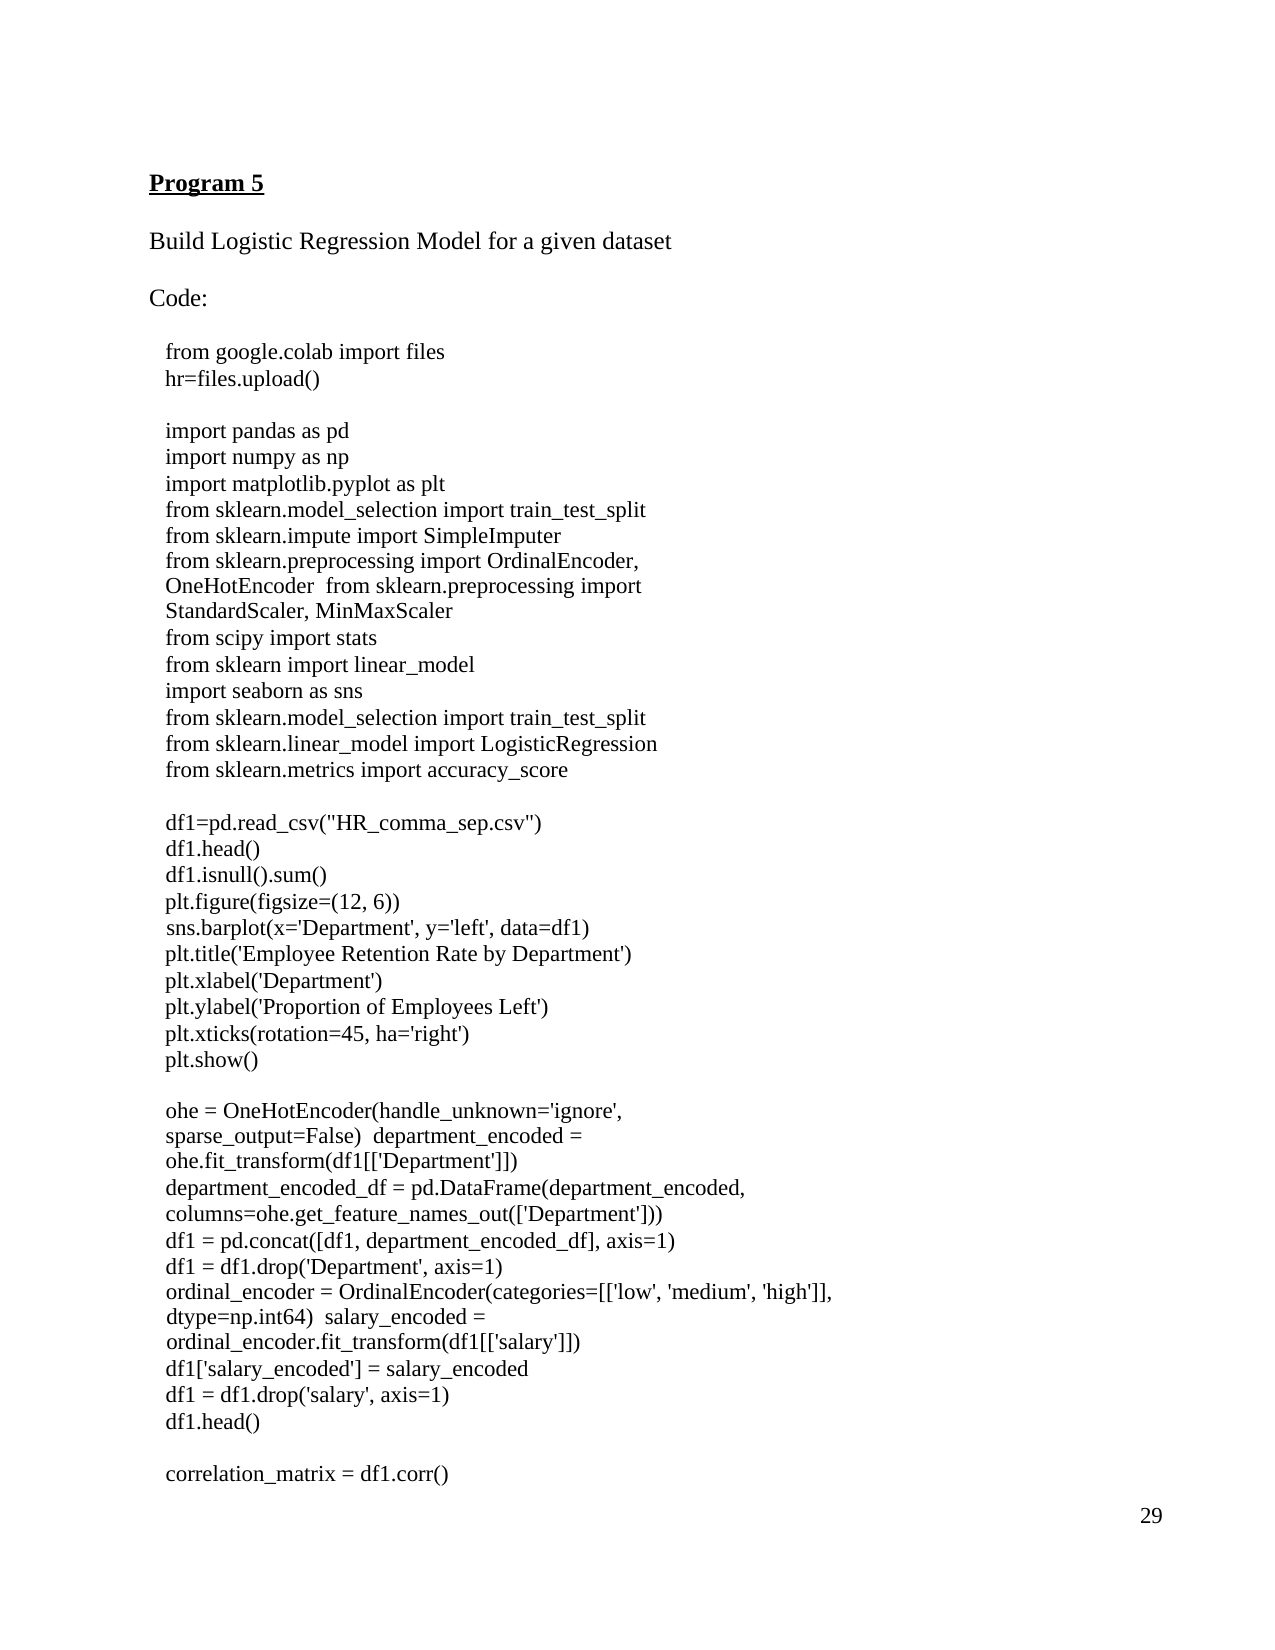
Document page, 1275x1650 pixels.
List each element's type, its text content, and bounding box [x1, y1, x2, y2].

text plt.title('Employee Retention Rate by Department') [165, 941, 1162, 967]
text columns=ohe.get_feature_names_out(['Department'])) [165, 1200, 1162, 1227]
text plt.xlabel('Department') [165, 967, 1162, 993]
text from sklearn.metrics import accuracy_score [165, 756, 1162, 783]
text from google.colab import files [165, 338, 1162, 365]
text import seaborn as sns [165, 677, 1162, 703]
text ohe = OneHotEncoder(handle_unknown='ignore', sparse_output=False) department_encoded = ohe.fit_transform(df1[['Department']]) [165, 1098, 738, 1173]
text ordinal_encoder = OrdinalEncoder(categories=[['low', 'medium', 'high']], dtype=np.int64) salary_encoded = ordinal_encoder.fit_transform(df1[['salary']]) [166, 1279, 898, 1355]
text plt.xticks(rotation=45, ha='right') [165, 1019, 1162, 1046]
text sns.barplot(x='Department', y='left', data=df1) [166, 914, 1162, 941]
text import matplotlib.pyplot as plt [165, 470, 1162, 496]
text df1 = pd.concat([df1, department_encoded_df], axis=1) [165, 1227, 1162, 1253]
text from sklearn.model_selection import train_test_split [165, 496, 1162, 522]
text from scipy import stats [165, 624, 1162, 651]
subtitle Program 5 [149, 168, 1162, 197]
text df1['salary_encoded'] = salary_encoded [165, 1355, 1162, 1381]
text df1 = df1.drop('Department', axis=1) [165, 1253, 1162, 1279]
text df1.head() [165, 835, 1162, 861]
text import numpy as np [165, 443, 1162, 470]
text Code: [149, 283, 1162, 312]
text plt.show() [165, 1046, 1162, 1072]
text from sklearn.model_selection import train_test_split [165, 703, 1162, 730]
text from sklearn.preprocessing import OrdinalEncoder, OneHotEncoder from sklearn.preprocessing import StandardScaler, MinMaxScaler [165, 549, 707, 624]
text from sklearn.impute import SimpleImputer [165, 522, 1162, 549]
text df1.isnull().sum() [165, 861, 1162, 888]
text Build Logistic Regression Model for a given dataset [149, 226, 1162, 254]
text hr=files.upload() [165, 365, 1162, 391]
text from sklearn import linear_model [165, 651, 1162, 677]
text department_encoded_df = pd.DataFrame(department_encoded, [165, 1174, 1162, 1200]
text correlation_matrix = df1.corr() [165, 1460, 1162, 1486]
text import pandas as pd [165, 417, 1162, 443]
text from sklearn.linear_model import LogisticRegression [165, 730, 1162, 756]
text df1=pd.read_csv("HR_comma_sep.csv") [165, 809, 1162, 835]
text plt.figure(figsize=(12, 6)) [165, 888, 1162, 914]
text plt.ylabel('Proportion of Employees Left') [165, 993, 1162, 1019]
text df1.head() [165, 1408, 1162, 1434]
text df1 = df1.drop('salary', axis=1) [165, 1381, 1162, 1408]
